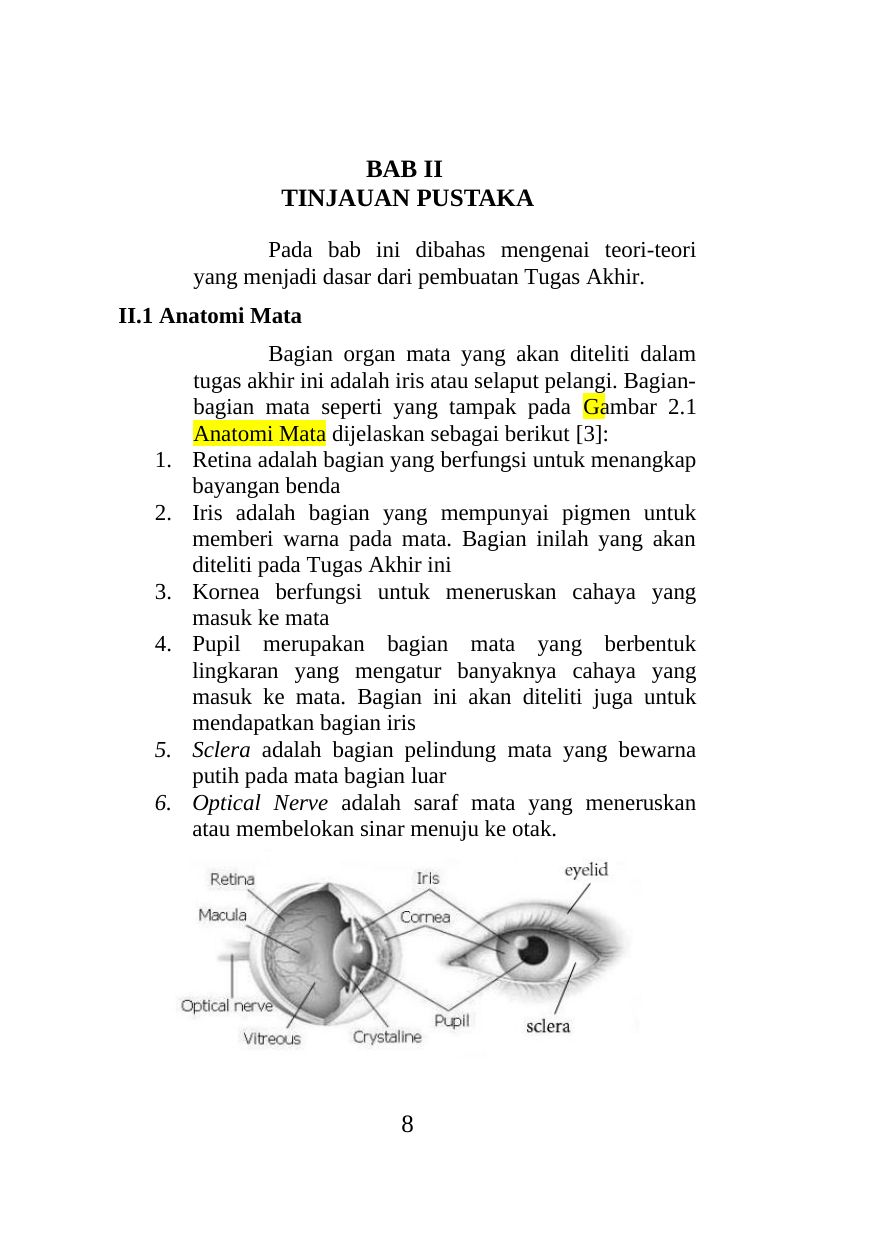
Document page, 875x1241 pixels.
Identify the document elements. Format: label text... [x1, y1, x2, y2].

list Sclera adalah bagian pelindung mata yang bewarna putih pada mata bagian luar [154, 736, 697, 788]
list Retina adalah bagian yang berfungsi untuk menangkap bayangan benda [154, 446, 697, 499]
subtitle Anatomi Mata [118, 302, 697, 328]
subtitle TINJAUAN PUSTAKA [118, 154, 697, 211]
list Iris adalah bagian yang mempunyai pigmen untuk memberi warna pada mata. Bagian inilah yang akan diteliti pada Tugas Akhir ini [154, 499, 697, 578]
list Pupil merupakan bagian mata yang berbentuk lingkaran yang mengatur banyaknya cahaya yang masuk ke mata. Bagian ini akan diteliti juga untuk mendapatkan bagian iris [154, 630, 697, 736]
text Bagian organ mata yang akan diteliti dalam tugas akhir ini adalah iris atau selaput pelangi. Bagian-bagian mata seperti yang tampak pada Gambar 2.1 Anatomi Mata dijelaskan sebagai berikut: [193, 341, 697, 446]
picture [173, 841, 642, 1070]
list Kornea berfungsi untuk meneruskan cahaya yang masuk ke mata [154, 578, 697, 630]
text Pada bab ini dibahas mengenai teori-teori yang menjadi dasar dari pembuatan Tugas Akhir. [193, 236, 697, 289]
list Optical Nerve adalah saraf mata yang meneruskan atau membelokan sinar menuju ke otak. [154, 788, 697, 841]
